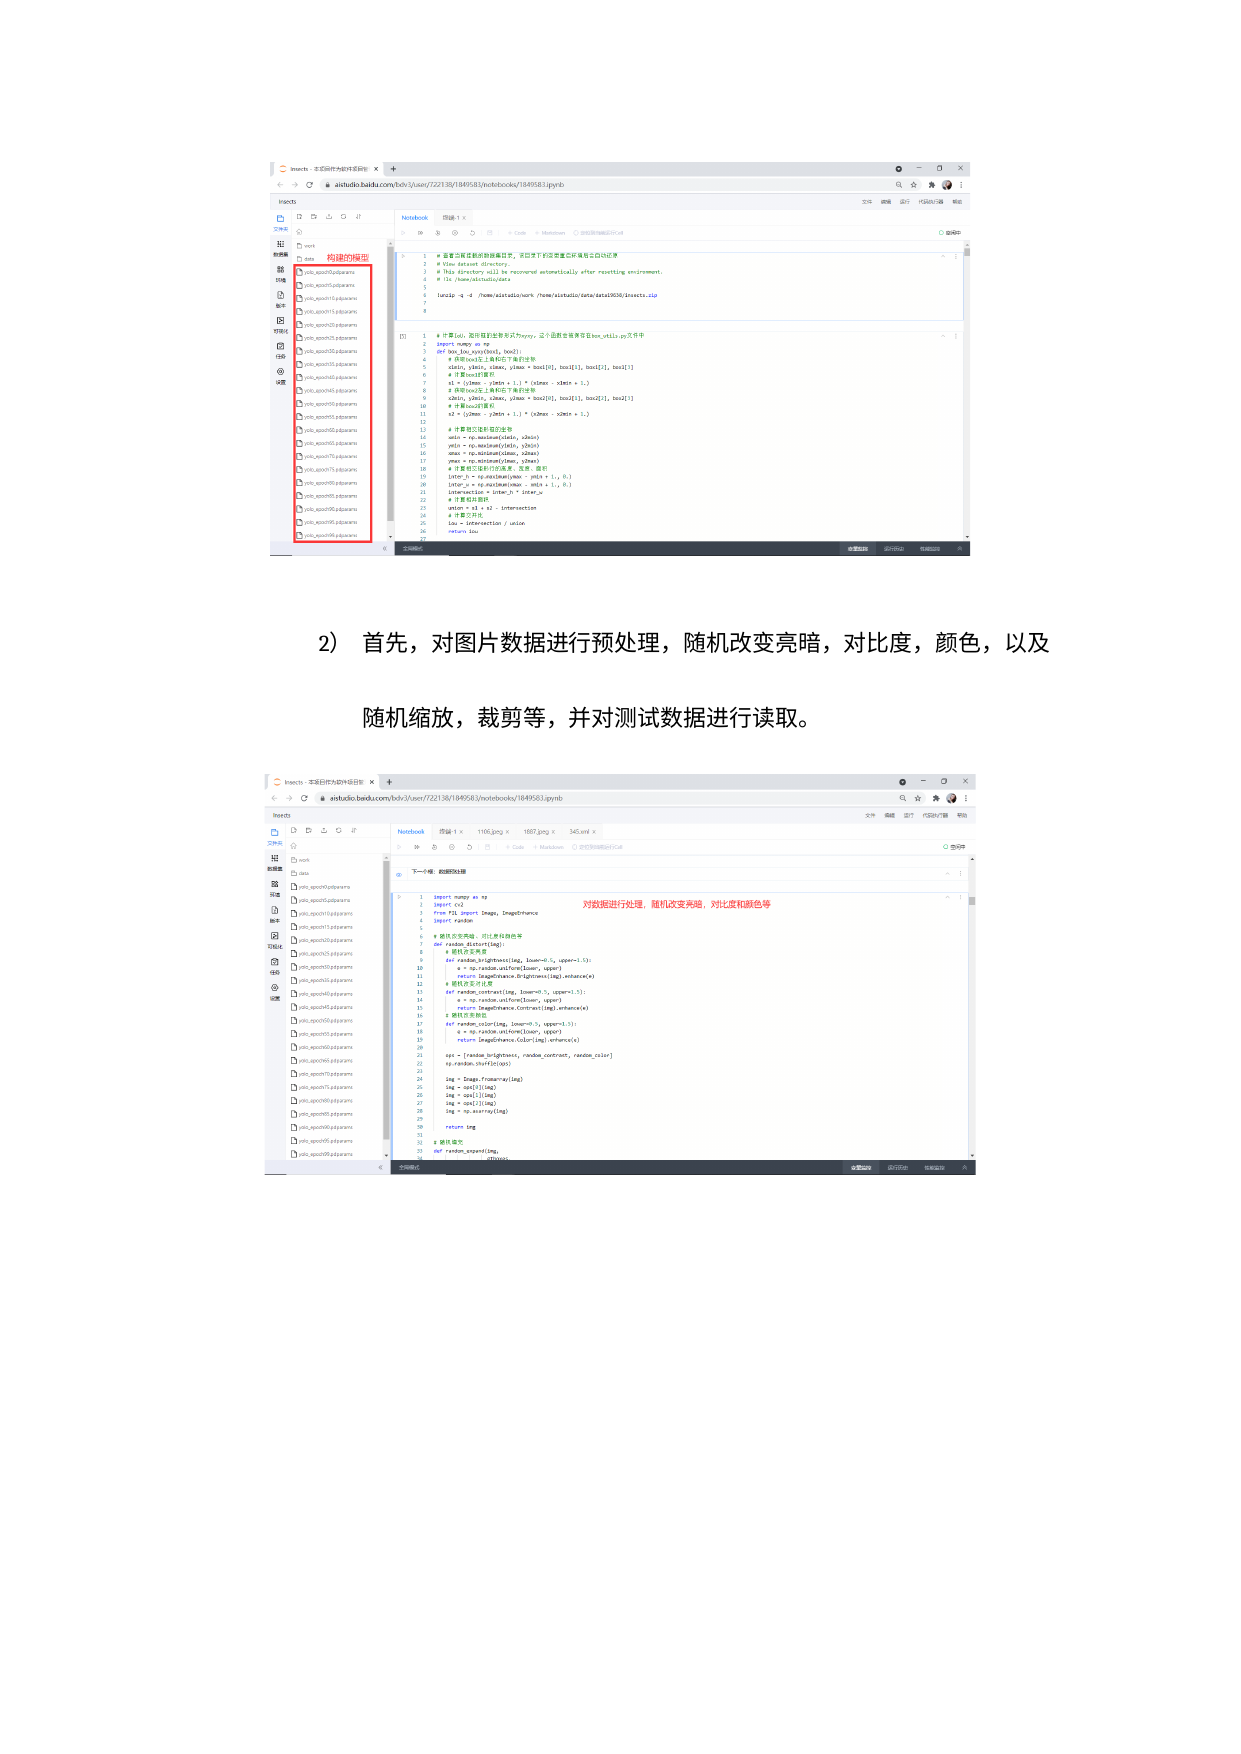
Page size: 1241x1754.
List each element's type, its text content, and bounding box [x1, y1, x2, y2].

list 首先，对图片数据进行预处理，随机改变亮暗，对比度，颜色，以及随机缩放，裁剪等，并对测试数据进行读取。 [319, 609, 1053, 749]
picture [264, 774, 976, 1175]
picture [270, 162, 971, 556]
